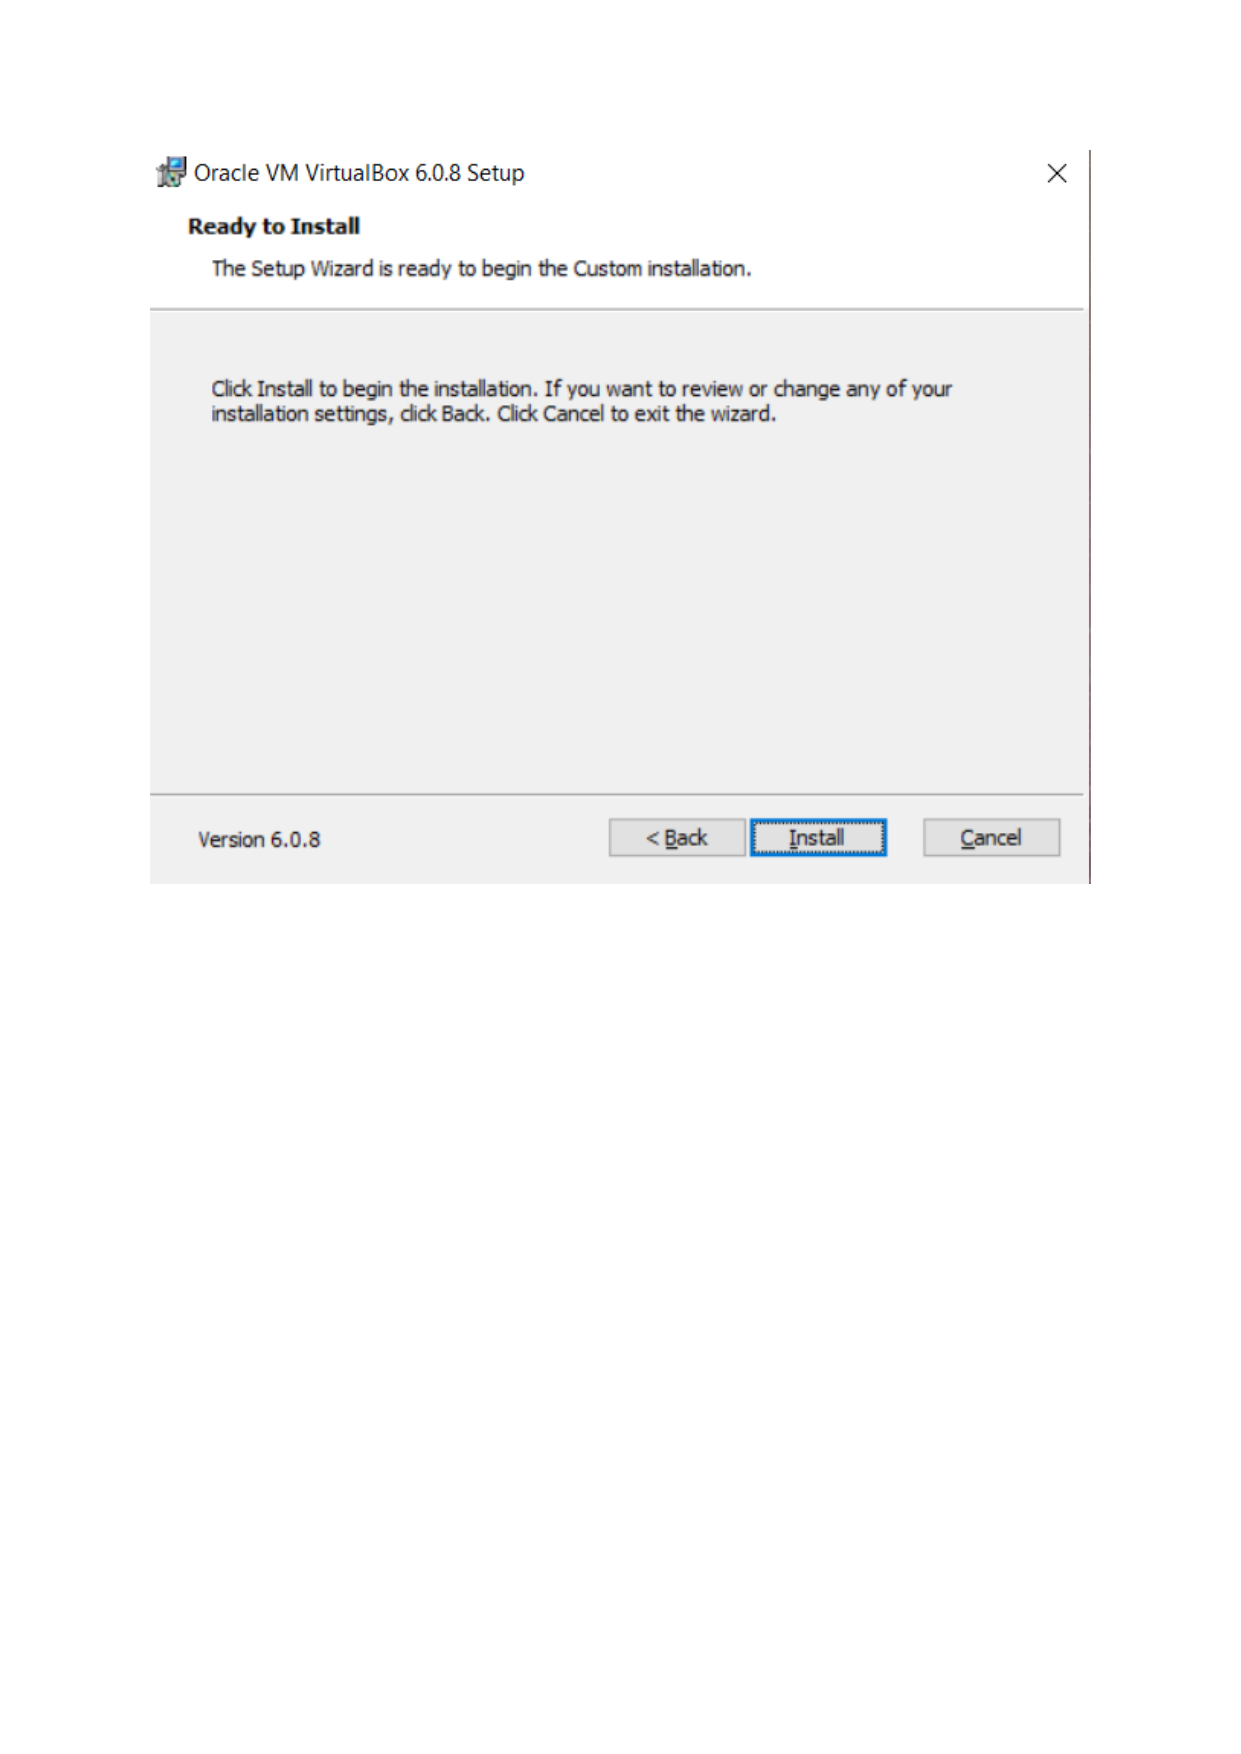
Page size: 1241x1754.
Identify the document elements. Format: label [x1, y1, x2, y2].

picture [150, 150, 1091, 884]
